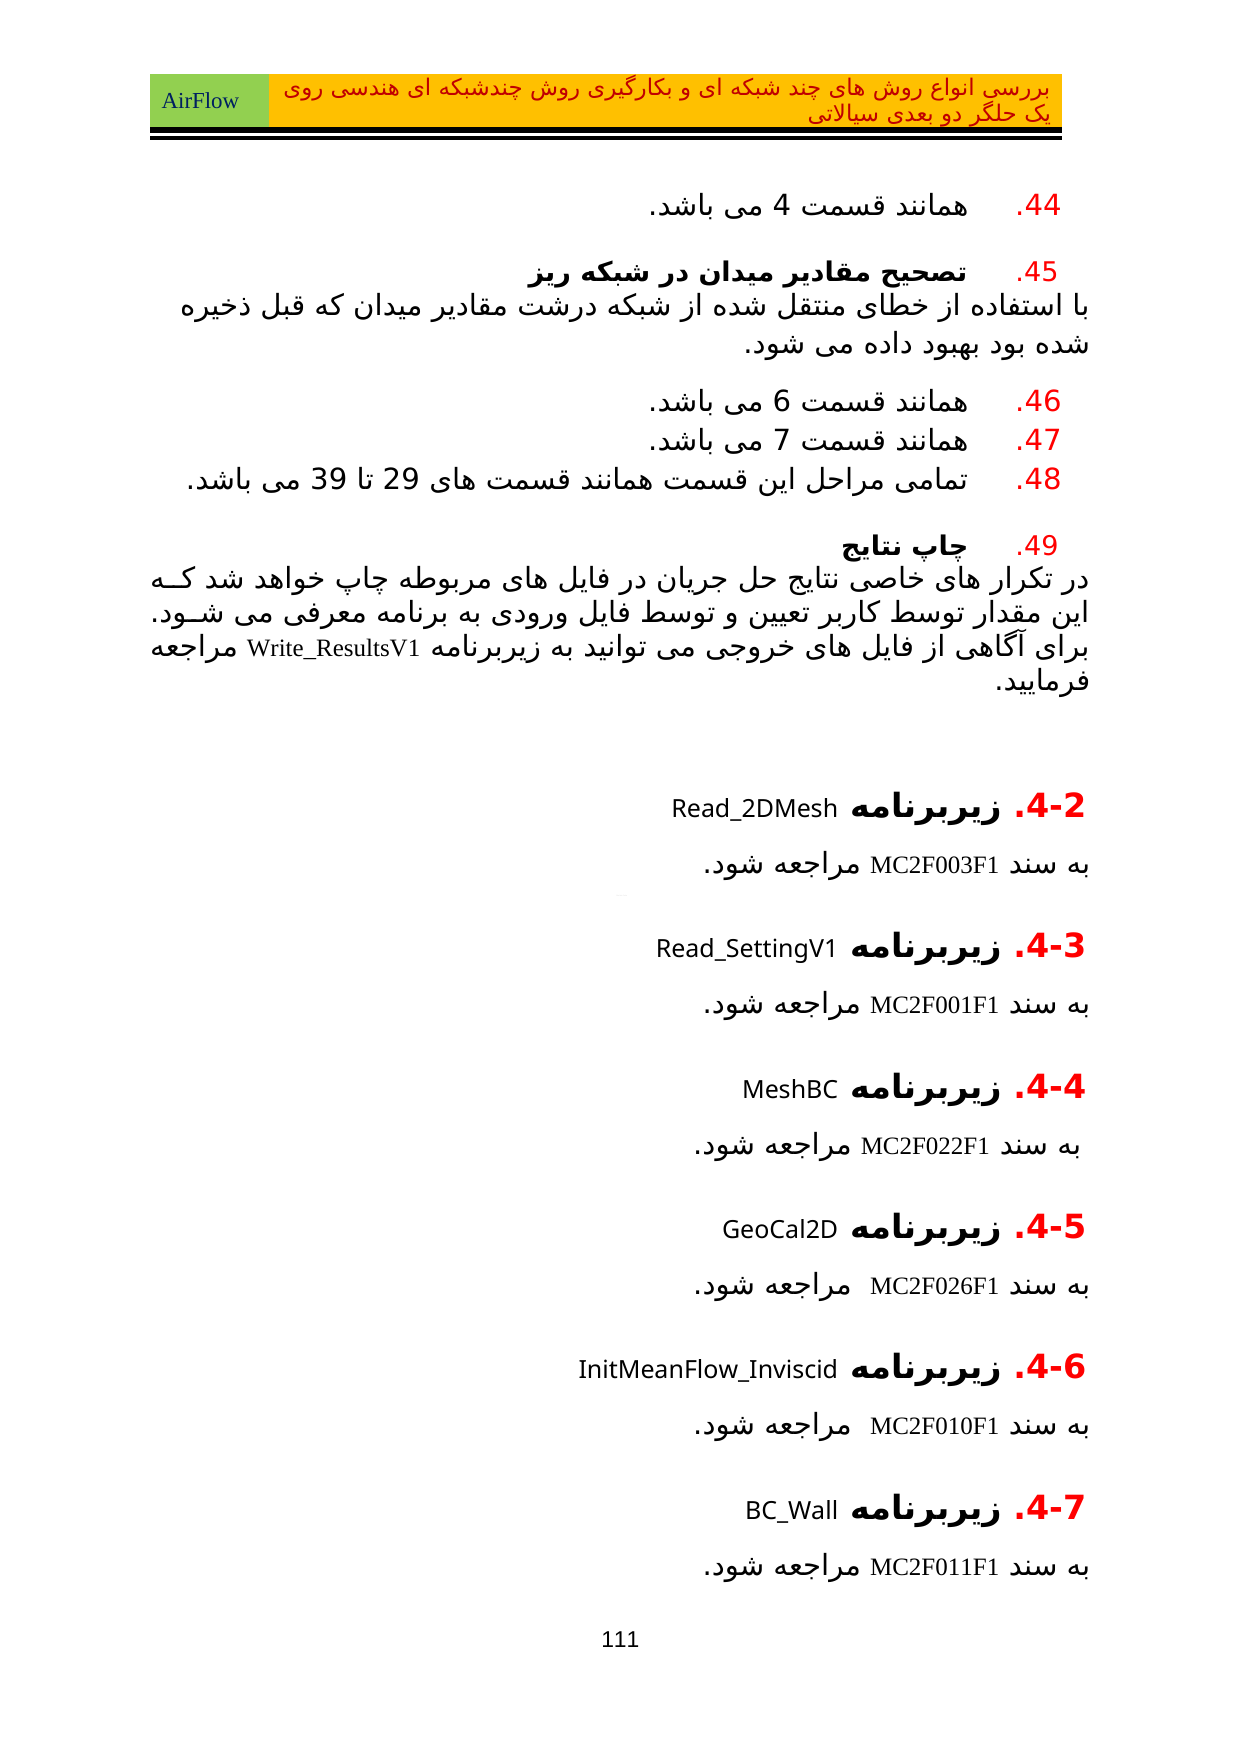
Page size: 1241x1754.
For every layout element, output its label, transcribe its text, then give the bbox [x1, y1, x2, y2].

text با استفاده از خطای منتقل شده از شبکه درشت مقادیر میدان که قبل ذخیره شده بود بهبود داده می شود. [150, 288, 1090, 361]
list تصحیح مقادیر میدان در شبکه ریز [150, 256, 1015, 288]
list تمامی مراحل این قسمت همانند قسمت های 29 تا 39 می باشد. [150, 462, 1015, 496]
list همانند قسمت 6 می باشد. [150, 384, 1015, 418]
text زیربرنامه Read_SettingV1 [150, 927, 1002, 966]
text در تکرار های خاصی نتایج حل جریان در فایل های مربوطه چاپ خواهد شد که این مقدار توسط کاربر تعیین و توسط فایل ورودی به برنامه معرفی می شود. برای آگاهی از فایل های خروجی می توانید به زیربرنامه Write_ResultsV1 مراجعه فرمایید. [150, 562, 1090, 697]
text به سند MC2F026F1 مراجعه شود. [150, 1267, 1090, 1301]
text زیربرنامه BC_Wall [150, 1488, 1002, 1527]
list همانند قسمت 4 می باشد. [150, 188, 1015, 222]
text زیربرنامه InitMeanFlow_Inviscid [150, 1348, 1002, 1387]
list همانند قسمت 7 می باشد. [150, 423, 1015, 457]
text به سند MC2F010F1 مراجعه شود. [150, 1408, 1090, 1442]
text به سند MC2F001F1 مراجعه شود. [150, 987, 1090, 1021]
text زیربرنامه MeshBC [150, 1067, 1002, 1106]
text زیربرنامه GeoCal2D [150, 1208, 1002, 1246]
text به سند MC2F022F1 مراجعه شود. [150, 1127, 1090, 1161]
text به سند MC2F011F1 مراجعه شود. [150, 1548, 1090, 1582]
text به سند MC2F003F1 مراجعه شود. [150, 846, 1090, 880]
text زیربرنامه Read_2DMesh [150, 787, 1002, 826]
list چاپ نتایج [150, 530, 1015, 562]
